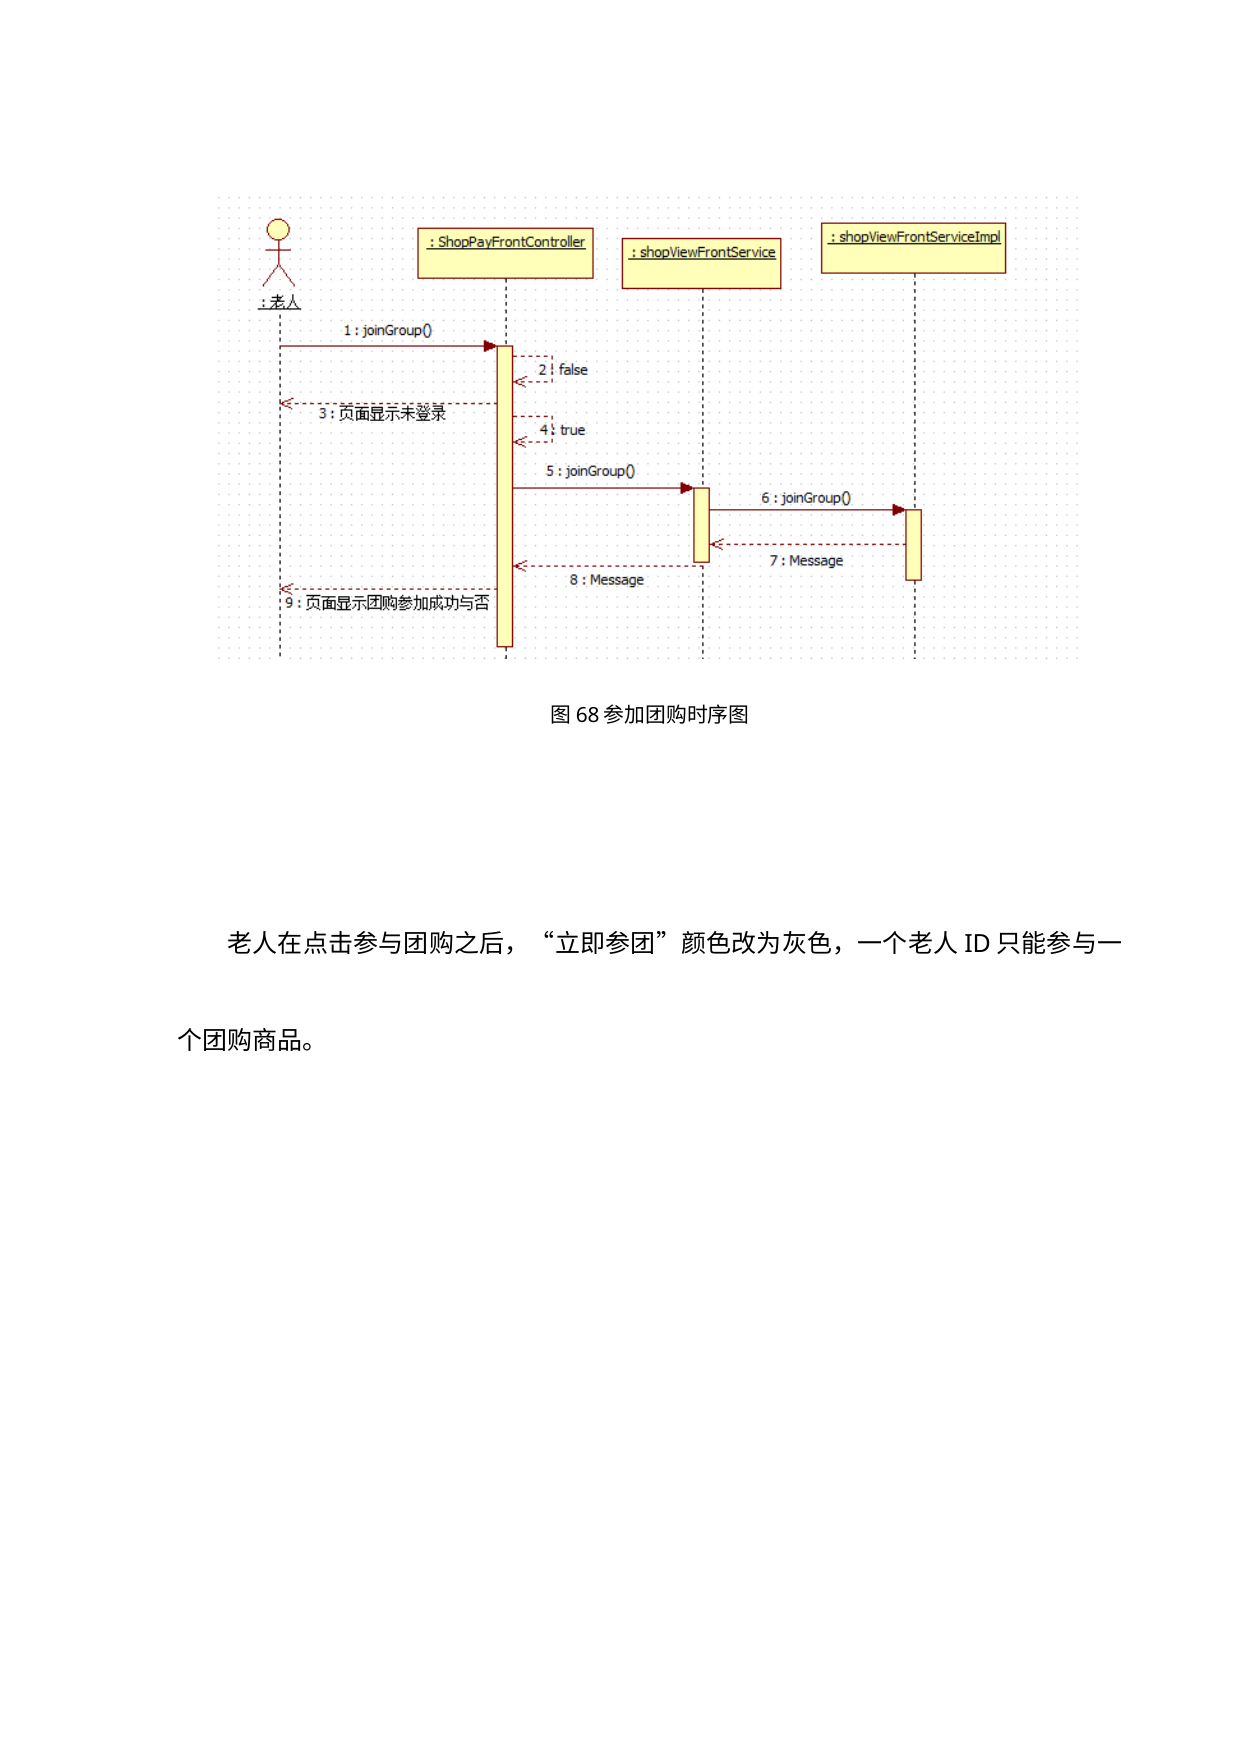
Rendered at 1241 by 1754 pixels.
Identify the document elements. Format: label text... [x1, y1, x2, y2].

text 图 68参加团购时序图 [177, 697, 1122, 730]
text 老人在点击参与团购之后，“立即参团”颜色改为灰色，一个老人ID只能参与一个团购商品。 [177, 909, 1122, 1071]
picture [217, 192, 1083, 659]
